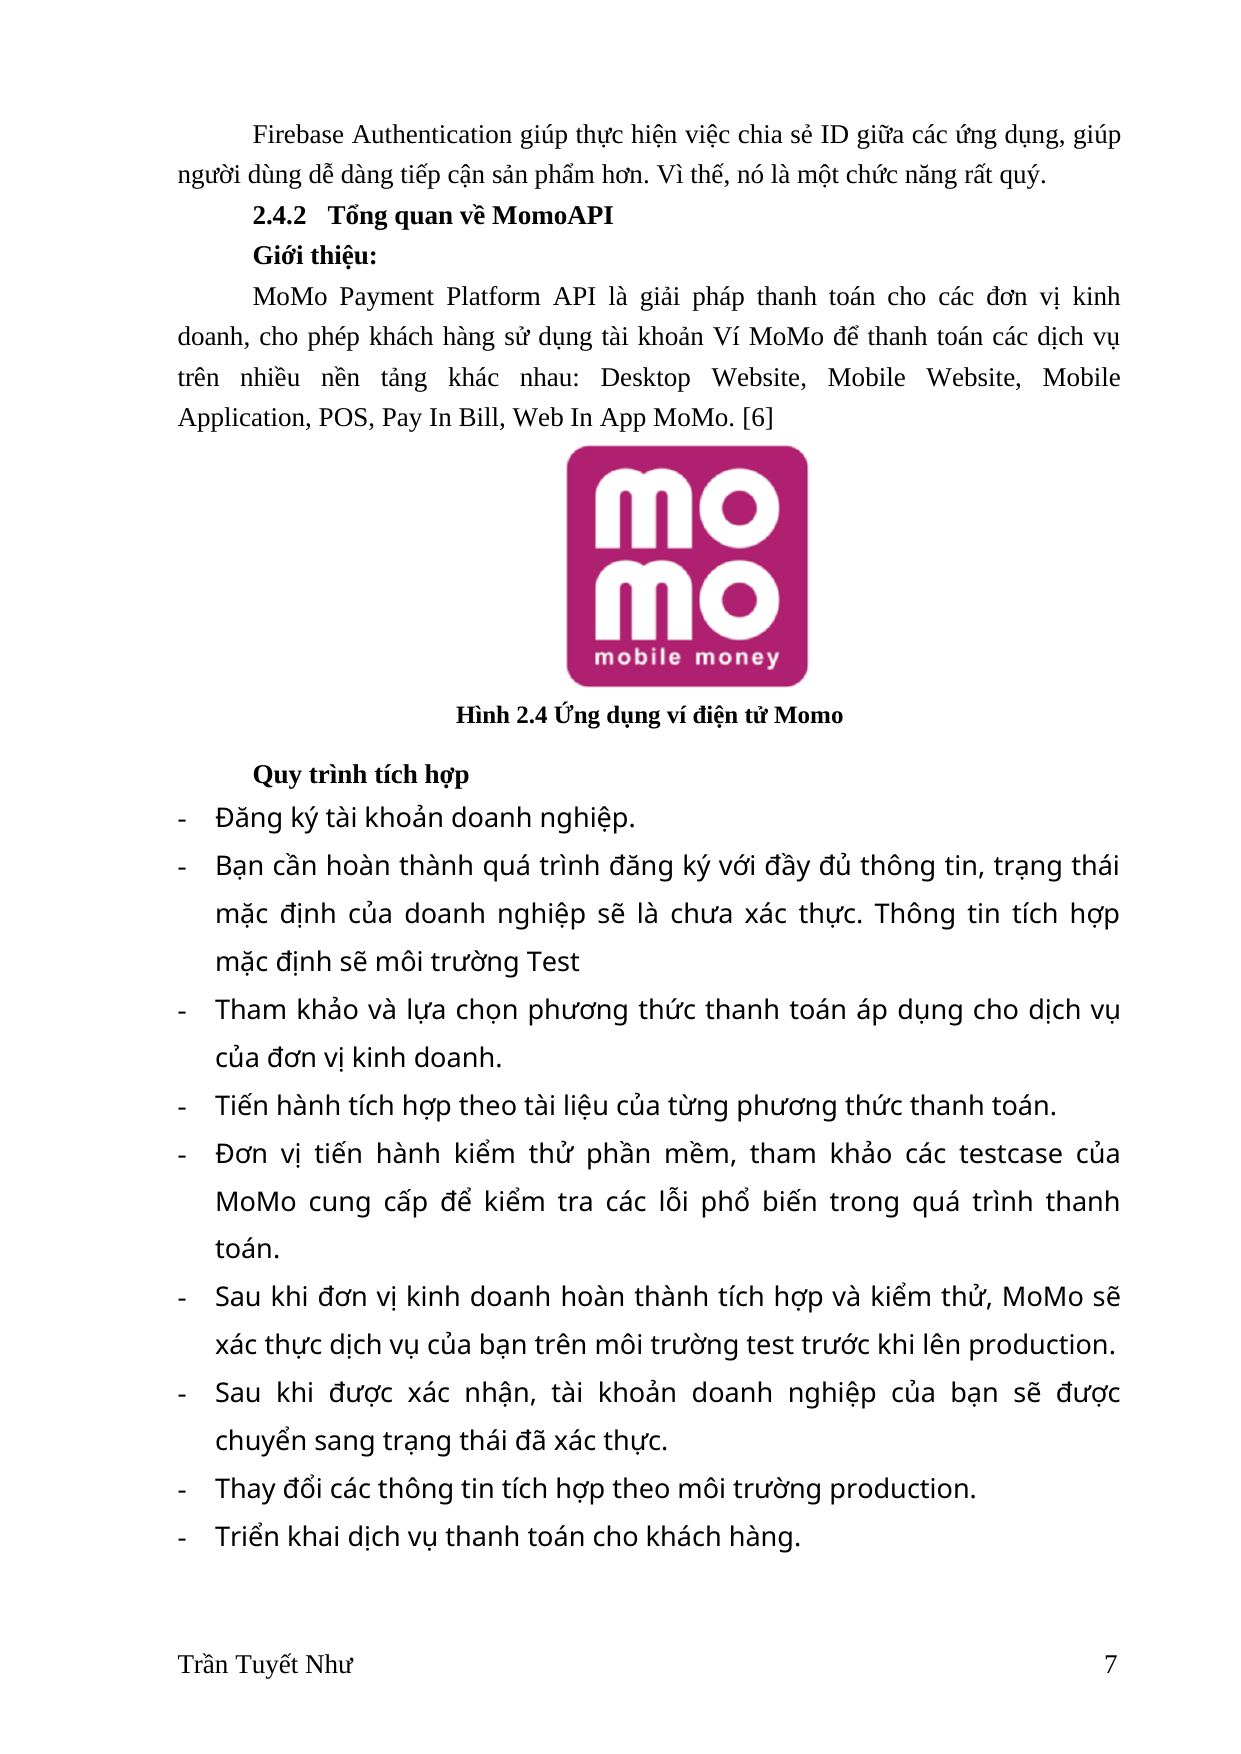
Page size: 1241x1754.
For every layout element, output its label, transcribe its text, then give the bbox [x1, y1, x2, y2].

list Sau khi được xác nhận, tài khoản doanh nghiệp của bạn sẽ được chuyển sang trạng thái đã xác thực. [177, 1374, 1122, 1458]
picture [562, 441, 812, 691]
list Sau khi đơn vị kinh doanh hoàn thành tích hợp và kiểm thử, MoMo sẽ xác thực dịch vụ của bạn trên môi trường test trước khi lên production. [177, 1278, 1122, 1363]
list Đơn vị tiến hành kiểm thử phần mềm, tham khảo các testcase của MoMo cung cấp để kiểm tra các lỗi phổ biến trong quá trình thanh toán. [177, 1134, 1122, 1267]
text Firebase Authentication giúp thực hiện việc chia sẻ ID giữa các ứng dụng, giúp người dùng dễ dàng tiếp cận sản phẩm hơn. Vì thế, nó là một chức năng rất quý. [177, 118, 1122, 190]
list Bạn cần hoàn thành quá trình đăng ký với đầy đủ thông tin, trạng thái mặc định của doanh nghiệp sẽ là chưa xác thực. Thông tin tích hợp mặc định sẽ môi trường Test [177, 847, 1122, 979]
text Quy trình tích hợp [177, 758, 1122, 789]
text MoMo Payment Platform API là giải pháp thanh toán cho các đơn vị kinh doanh, cho phép khách hàng sử dụng tài khoản Ví MoMo để thanh toán các dịch vụ trên nhiều nền tảng khác nhau: Desktop Website, Mobile Website, Mobile Application, POS, Pay In Bill, Web In App MoMo. [177, 280, 1122, 432]
text Hình 2.4 Ứng dụng ví điện tử Momo [177, 700, 1122, 729]
list Triển khai dịch vụ thanh toán cho khách hàng. [177, 1517, 1122, 1554]
list Tham khảo và lựa chọn phương thức thanh toán áp dụng cho dịch vụ của đơn vị kinh doanh. [177, 990, 1122, 1075]
text Giới thiệu: [177, 239, 1122, 271]
list Đăng ký tài khoản doanh nghiệp. [177, 799, 1122, 836]
subtitle Tổng quan về MomoAPI [252, 199, 1122, 230]
list Tiến hành tích hợp theo tài liệu của từng phương thức thanh toán. [177, 1086, 1122, 1123]
list Thay đổi các thông tin tích hợp theo môi trường production. [177, 1469, 1122, 1506]
